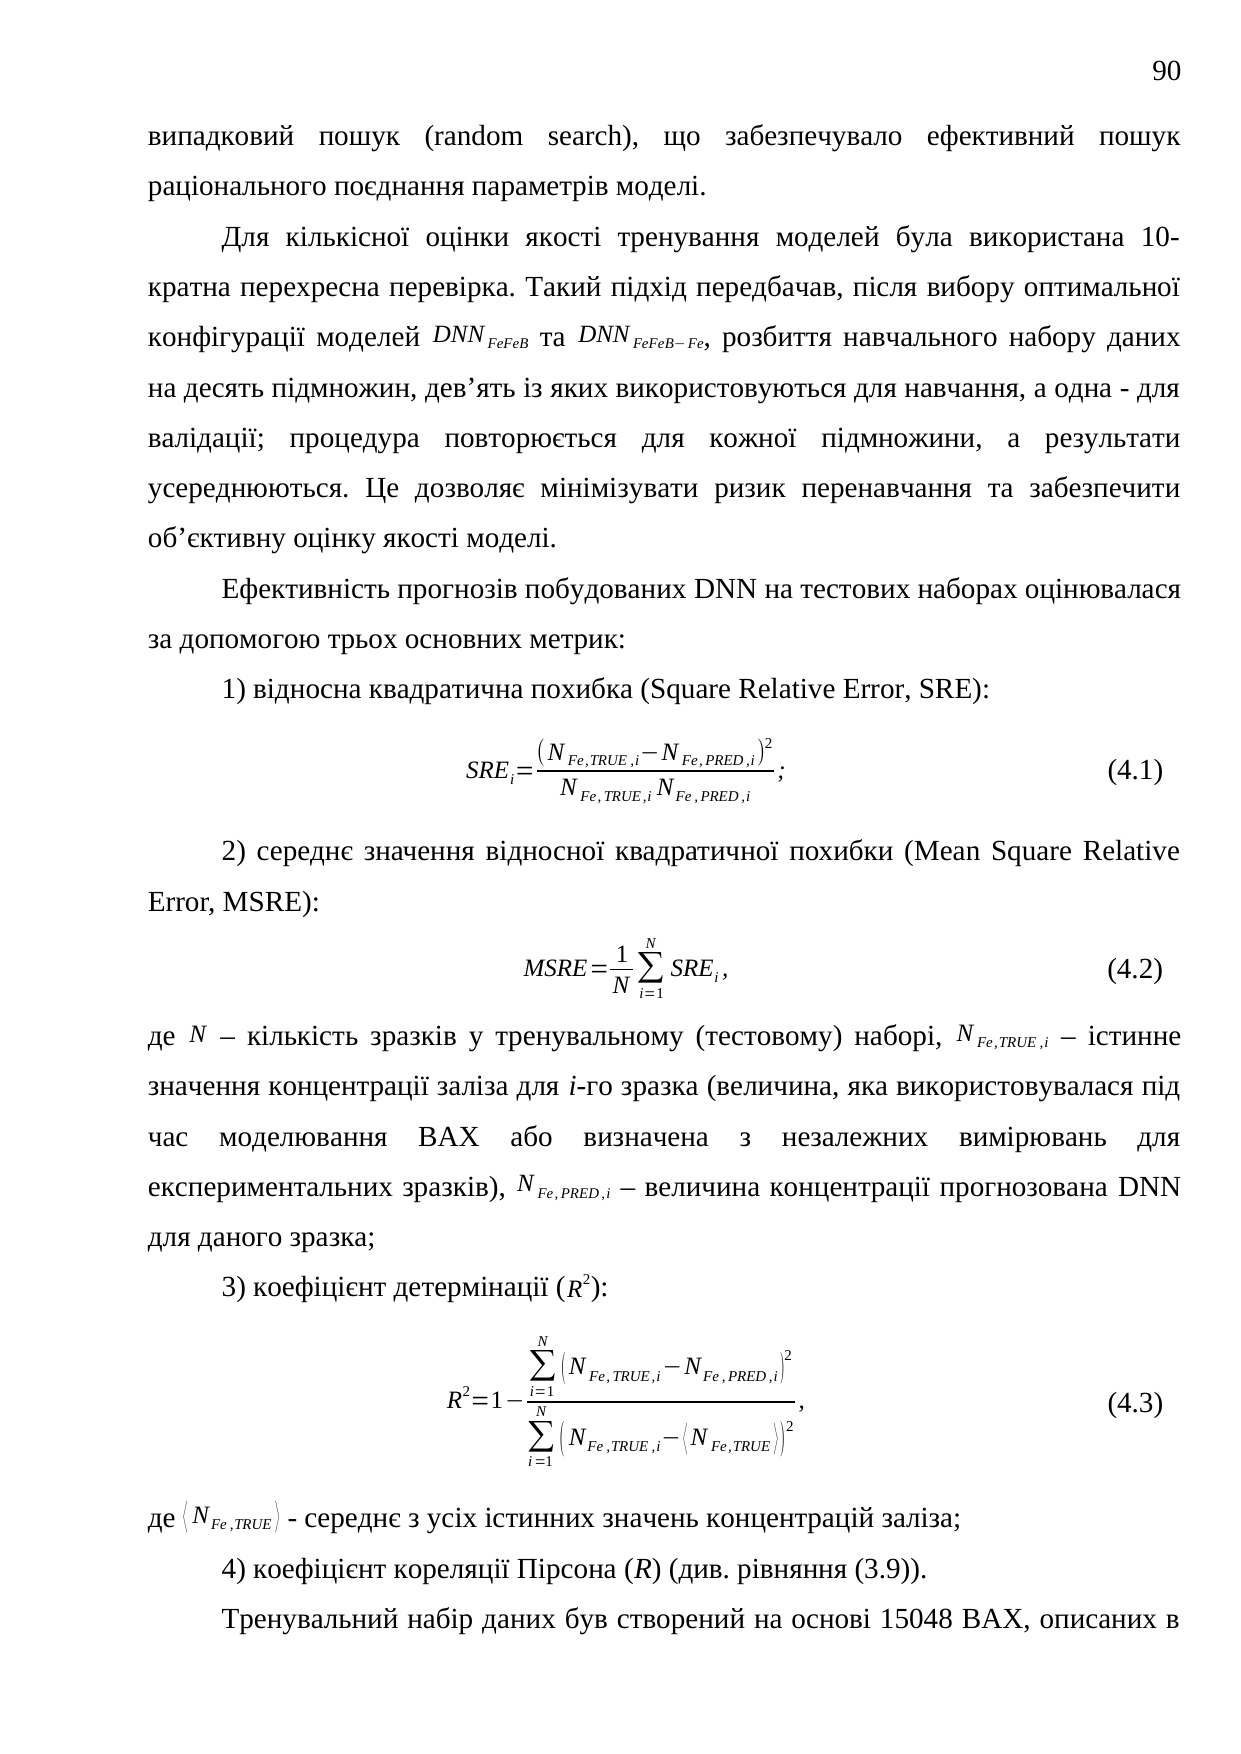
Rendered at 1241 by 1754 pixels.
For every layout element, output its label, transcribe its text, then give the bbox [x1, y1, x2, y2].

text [148, 118, 1181, 202]
text 4) коефіцієнт кореляції Пірсона (R) (див. рівняння (3.9)). [148, 1551, 1181, 1585]
text Ефективність прогнозів побудованих DNN на тестових наборах оцінювалася за допомогою трьох основних метрик: [148, 571, 1181, 655]
text Для кількісної оцінки якості тренування моделей була використана 10-кратна перехресна перевірка. Такий підхід передбачав, після вибору оптимальної конфігурації моделей та , розбиття навчального набору даних на десять підмножин, дев’ять із яких використовуються для навчання, а одна - для валідації; процедура повторюється для кожної підмножини, а результати усереднюються. Це дозволяє мінімізувати ризик перенавчання та забезпечити об’єктивну оцінку якості моделі. [148, 219, 1181, 554]
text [148, 1602, 1181, 1635]
table_header [154, 934, 1096, 1018]
table_header [154, 722, 1096, 833]
text де – кількість зразків у тренувальному (тестовому) наборі, – істинне значення концентрації заліза для і-го зразка (величина, яка використовувалася під час моделювання ВАХ або визначена з незалежних вимірювань для експериментальних зразків), – величина концентрації прогнозована DNN для даного зразка; [148, 1018, 1181, 1253]
text 3) коефіцієнт детермінації (): [148, 1269, 1181, 1303]
table_header (4.3) [1096, 1320, 1174, 1500]
table_header (4.2) [1096, 934, 1174, 1018]
table_header [154, 1320, 1096, 1500]
text 1) відносна квадратична похибка (Square Relative Error, SRE): [148, 672, 1181, 705]
text де - середнє з усіх істинних значень концентрацій заліза; [148, 1500, 1181, 1534]
text 2) середнє значення відносної квадратичної похибки (Mean Square Relative Error, MSRE): [148, 833, 1181, 917]
table_header (4.1) [1096, 722, 1174, 833]
